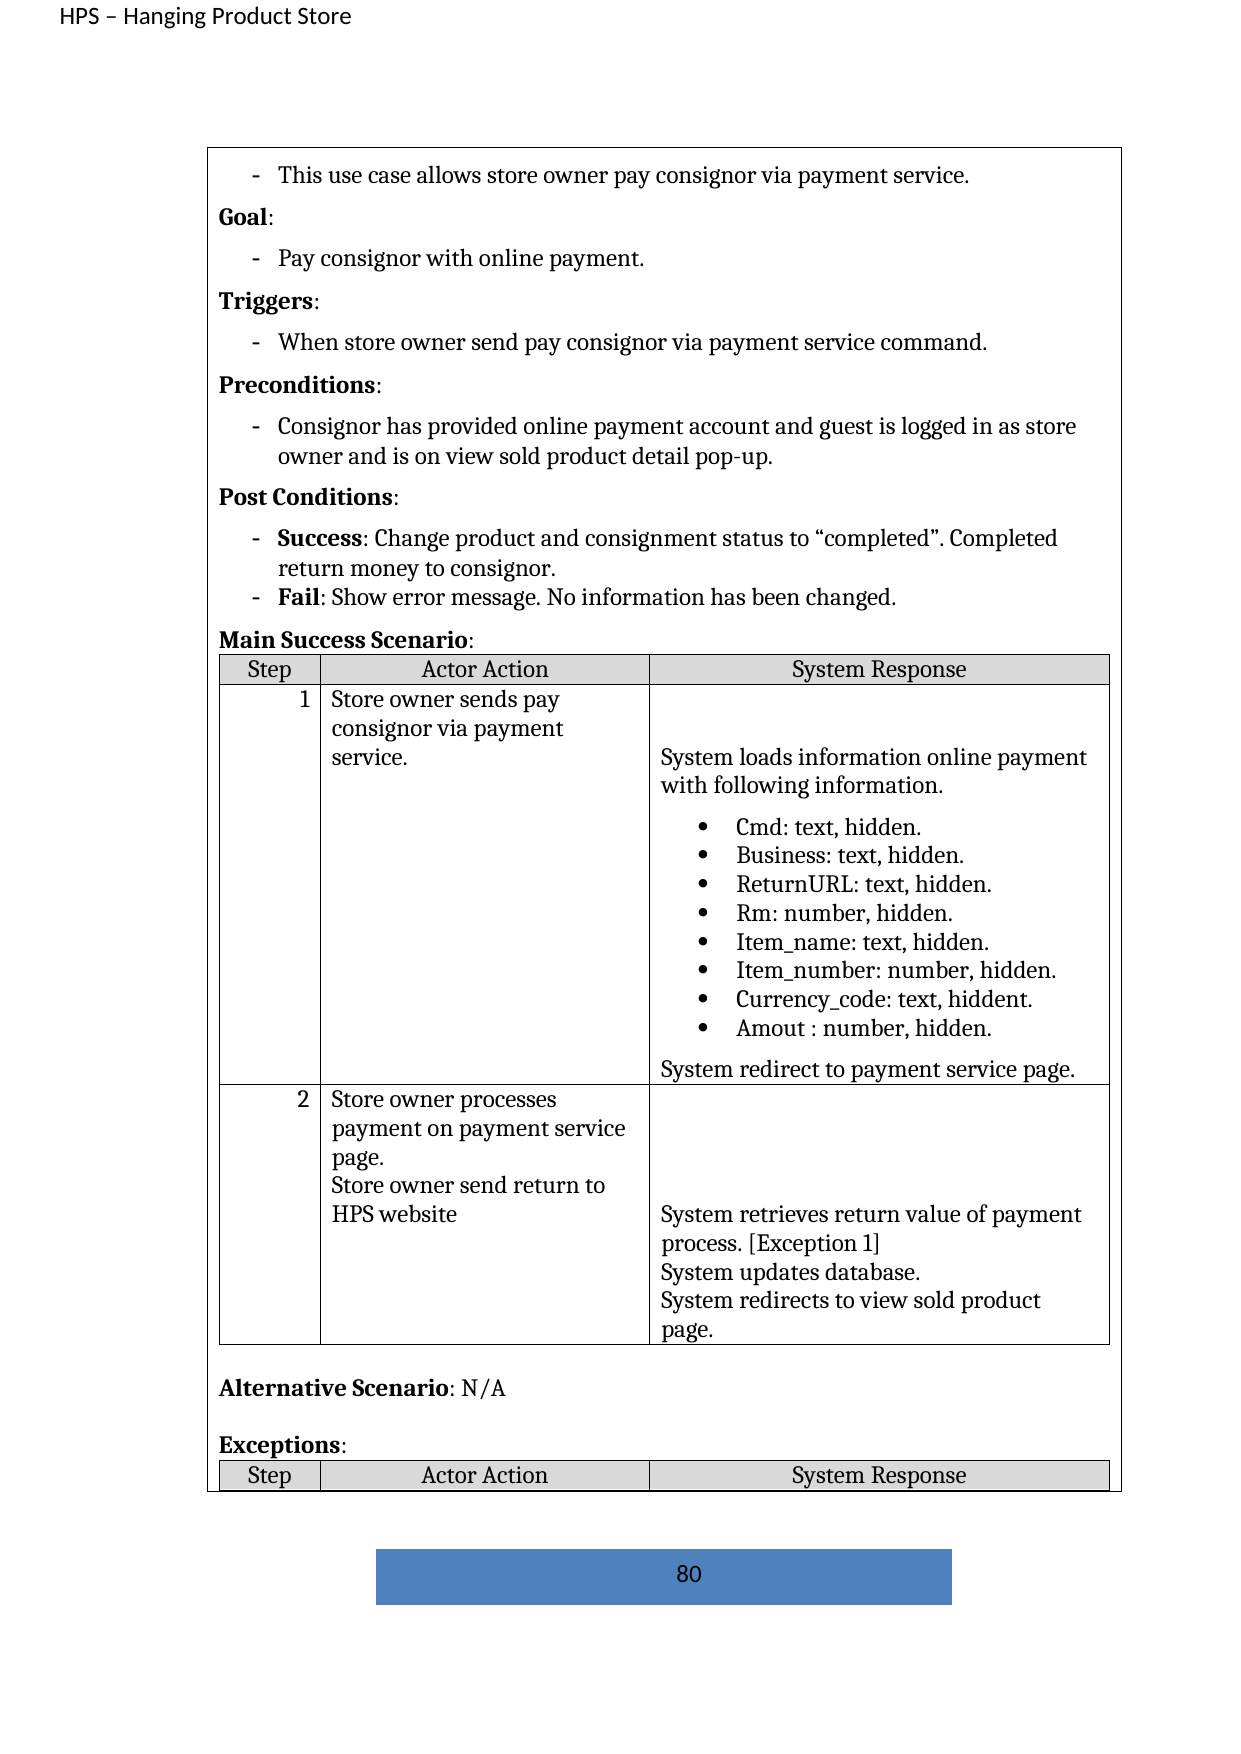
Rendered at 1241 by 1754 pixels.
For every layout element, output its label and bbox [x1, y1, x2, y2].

table_cell [208, 148, 1121, 1491]
